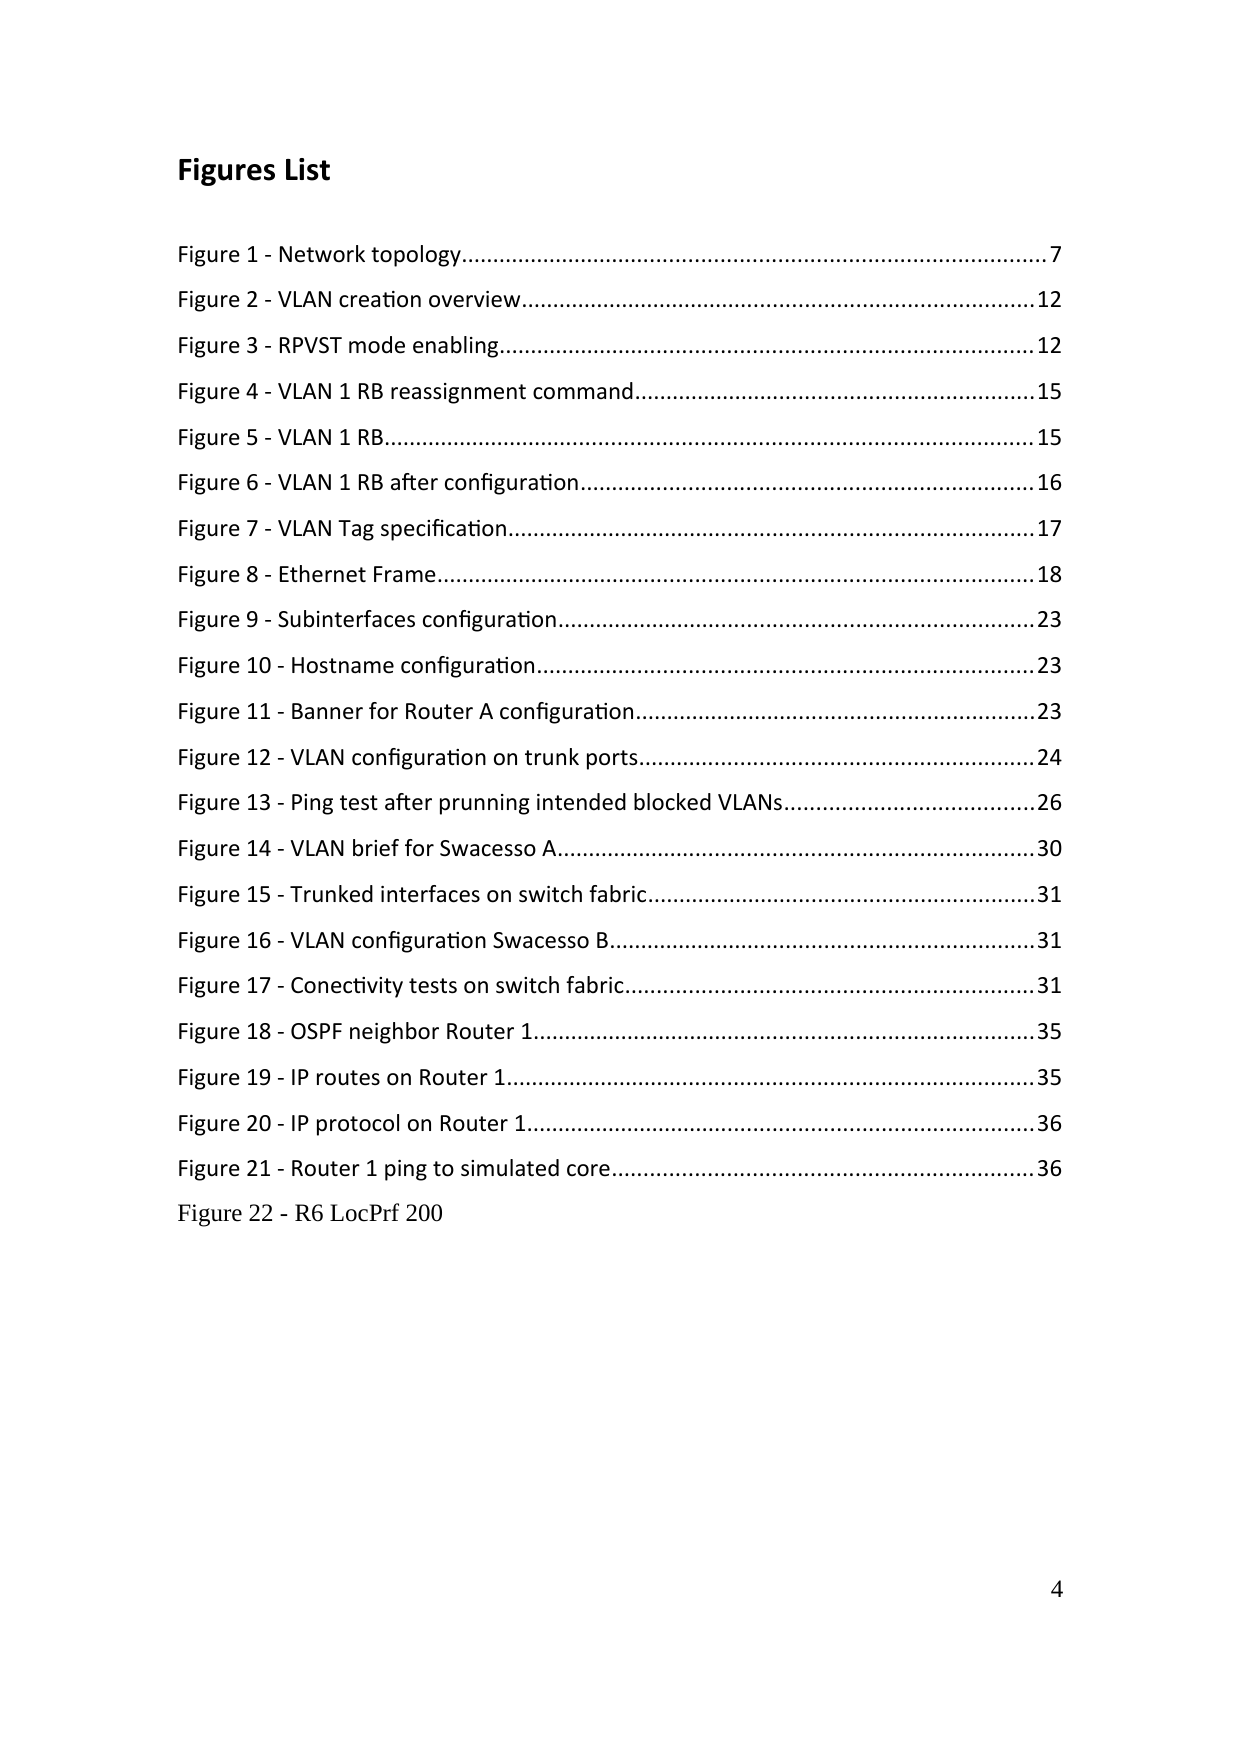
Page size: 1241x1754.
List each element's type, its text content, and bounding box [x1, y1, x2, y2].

text Figure 19 - IP routes on Router 1 35 [177, 1061, 1063, 1091]
text Figure 1 - Network topology 7 [177, 238, 1063, 268]
text Figure 5 - VLAN 1 RB 15 [177, 421, 1063, 451]
text Figure 21 - Router 1 ping to simulated core 36 [177, 1152, 1063, 1183]
text Figure 13 - Ping test after prunning intended blocked VLANs 26 [177, 787, 1063, 817]
text Figure 12 - VLAN configuration on trunk ports 24 [177, 741, 1063, 771]
text Figure 9 - Subinterfaces configuration 23 [177, 604, 1063, 634]
text Figure 10 - Hostname configuration 23 [177, 649, 1063, 680]
subtitle Figures List [177, 148, 1063, 188]
text Figure 4 - VLAN 1 RB reassignment command 15 [177, 375, 1063, 406]
text Figure 6 - VLAN 1 RB after configuration 16 [177, 466, 1063, 497]
text Figure 22 - R6 LocPrf 200 [177, 1198, 1063, 1227]
text Figure 11 - Banner for Router A configuration 23 [177, 695, 1063, 726]
text Figure 15 - Trunked interfaces on switch fabric 31 [177, 878, 1063, 908]
text Figure 2 - VLAN creation overview 12 [177, 283, 1063, 314]
text Figure 7 - VLAN Tag specification 17 [177, 512, 1063, 543]
text Figure 16 - VLAN configuration Swacesso B 31 [177, 924, 1063, 954]
text Figure 8 - Ethernet Frame 18 [177, 558, 1063, 588]
text Figure 20 - IP protocol on Router 1 36 [177, 1107, 1063, 1137]
text Figure 17 - Conectivity tests on switch fabric 31 [177, 969, 1063, 1000]
text Figure 14 - VLAN brief for Swacesso A 30 [177, 832, 1063, 863]
text Figure 18 - OSPF neighbor Router 1 35 [177, 1015, 1063, 1046]
text Figure 3 - RPVST mode enabling 12 [177, 329, 1063, 360]
